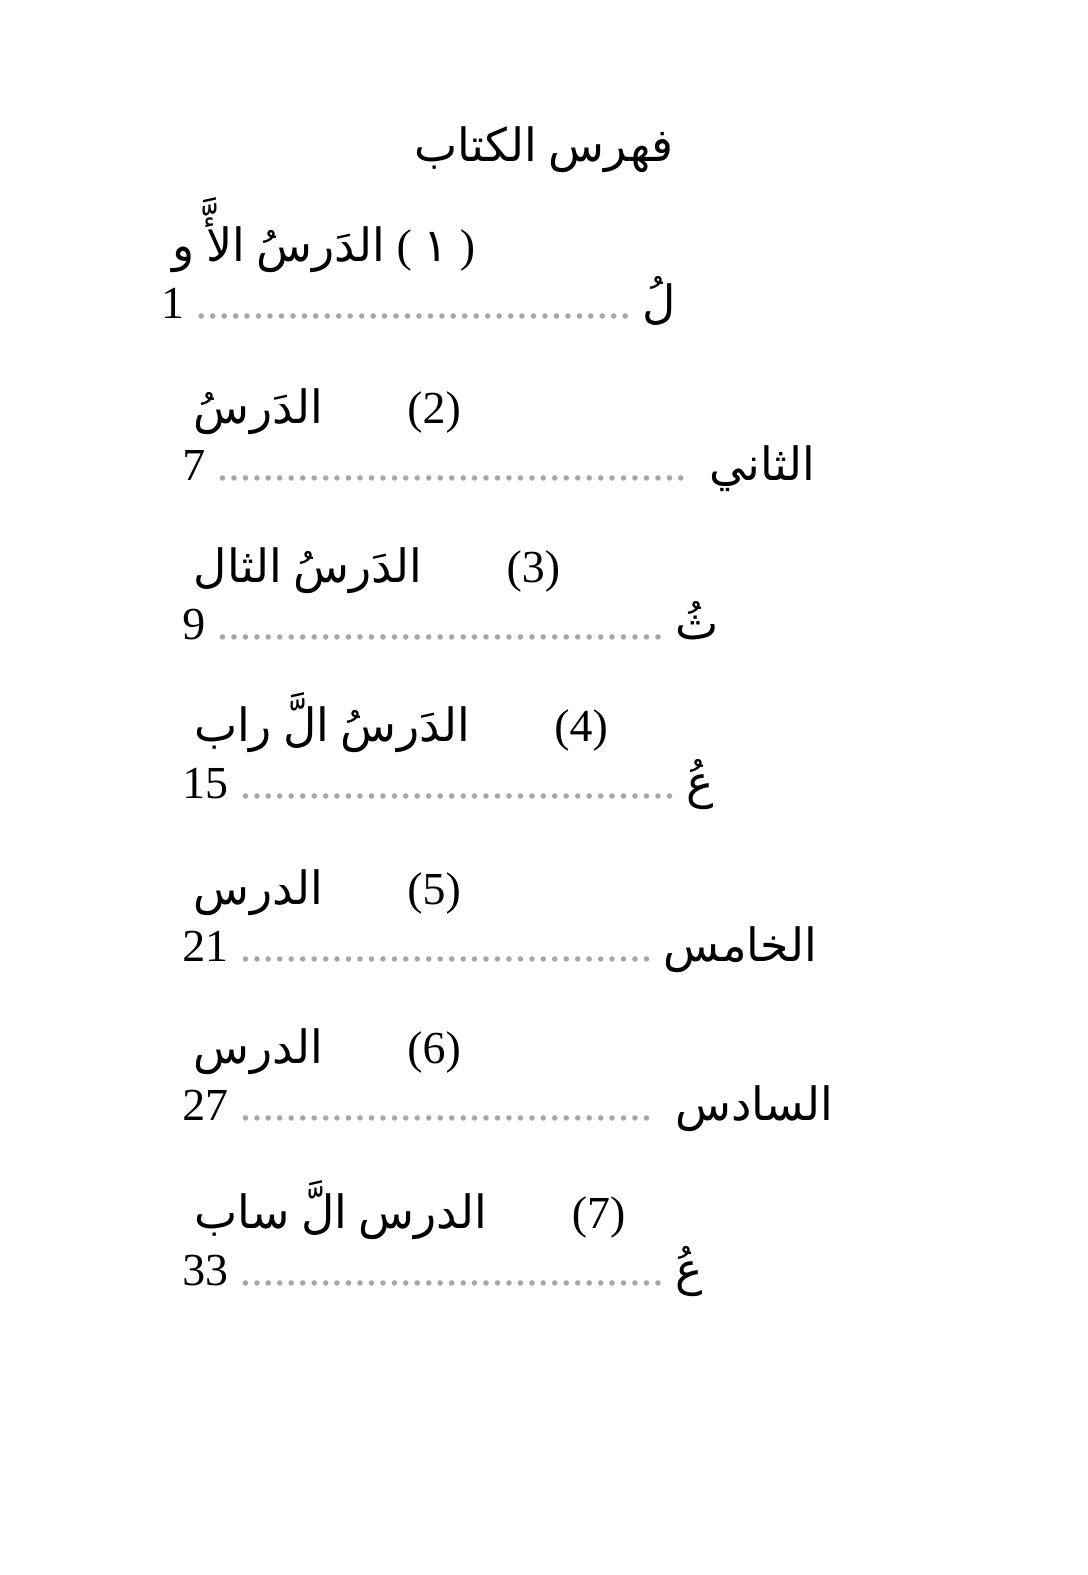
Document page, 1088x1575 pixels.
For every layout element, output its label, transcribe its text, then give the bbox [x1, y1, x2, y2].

list الدرس السادس .................................... 27 [182, 1020, 928, 1130]
list الدرس الَّ ساب عُ ..................................... 33 [182, 1186, 928, 1295]
text ( ١ ) الدَرسُ الأَّ و لُ ...................................... 1 [161, 219, 929, 329]
text فهرس الكتاب [161, 118, 926, 171]
list الدَرسُ الثال ثُ ....................................... 9 [182, 539, 928, 649]
list الدَرسُ الَّ راب عُ ...................................... 15 [182, 698, 928, 808]
list الدرس الخامس .................................... 21 [182, 861, 928, 971]
list الدَرسُ الثاني ......................................... 7 [182, 381, 928, 490]
